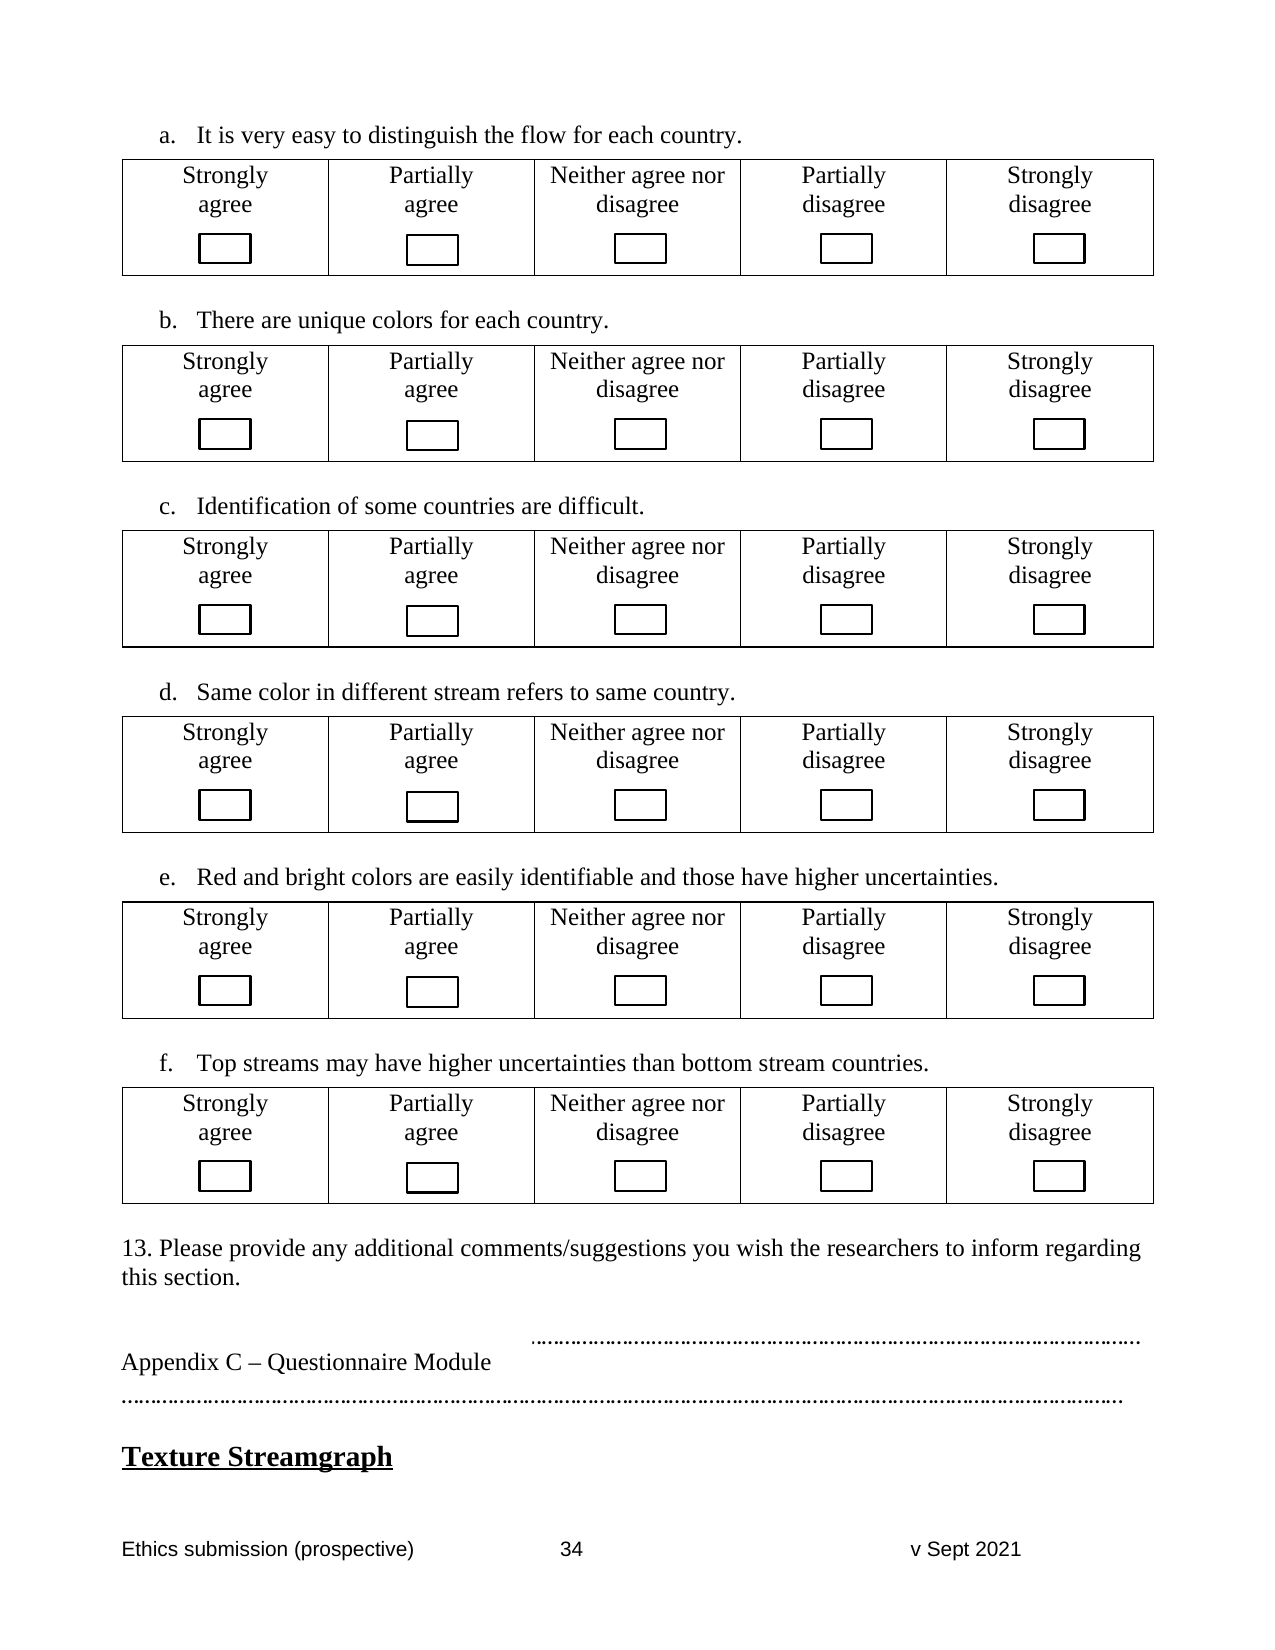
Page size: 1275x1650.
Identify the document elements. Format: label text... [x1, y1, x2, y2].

list It is very easy to distinguish the flow for each country. [159, 120, 1153, 149]
table_header Strongly disagree [947, 346, 1153, 461]
table_header Partially agree [329, 1088, 534, 1203]
table_header Partially agree [329, 531, 534, 646]
list There are unique colors for each country. [159, 306, 1153, 334]
table_header Neither agree nor disagree [535, 346, 740, 461]
list Red and bright colors are easily identifiable and those have higher uncertainties. [159, 862, 1153, 891]
table_header Strongly disagree [947, 903, 1153, 1017]
table_header Strongly disagree [947, 160, 1153, 275]
text 13. Please provide any additional comments/suggestions you wish the researchers to inform regarding this section. [121, 1233, 1153, 1291]
table_header Strongly agree [123, 346, 328, 461]
table_header Partially agree [329, 903, 534, 1017]
table_header Partially agree [329, 346, 534, 461]
table_header Partially agree [329, 160, 534, 275]
text ……………………………………….……………………………………….……………………………………….………………………………… [121, 1320, 1153, 1350]
text ……………………………………….……………………………………….……………………………………….……………………………… [121, 1379, 1153, 1410]
table_header Strongly disagree [947, 717, 1153, 832]
text Texture Streamgraph [121, 1439, 1153, 1501]
table_header Strongly agree [123, 903, 328, 1017]
table_header Neither agree nor disagree [535, 531, 740, 646]
list Identification of some countries are difficult. [159, 491, 1153, 520]
table_header Partially disagree [741, 717, 946, 832]
table_header Partially disagree [741, 346, 946, 461]
table_header Partially agree [329, 717, 534, 832]
list Top streams may have higher uncertainties than bottom stream countries. [159, 1048, 1153, 1076]
table_header Partially disagree [741, 531, 946, 646]
table_header Strongly disagree [947, 531, 1153, 646]
table_header Strongly agree [123, 717, 328, 832]
table_header Strongly agree [123, 531, 328, 646]
table_header Strongly agree [123, 160, 328, 275]
table_header Neither agree nor disagree [535, 160, 740, 275]
table_header Strongly disagree [947, 1088, 1153, 1203]
list Same color in different stream refers to same country. [159, 677, 1153, 705]
table_header Neither agree nor disagree [535, 1088, 740, 1203]
table_header Neither agree nor disagree [535, 717, 740, 832]
table_header Neither agree nor disagree [535, 903, 740, 1017]
table_header Partially disagree [741, 160, 946, 275]
table_header Partially disagree [741, 903, 946, 1017]
table_header Strongly agree [123, 1088, 328, 1203]
table_header Partially disagree [741, 1088, 946, 1203]
